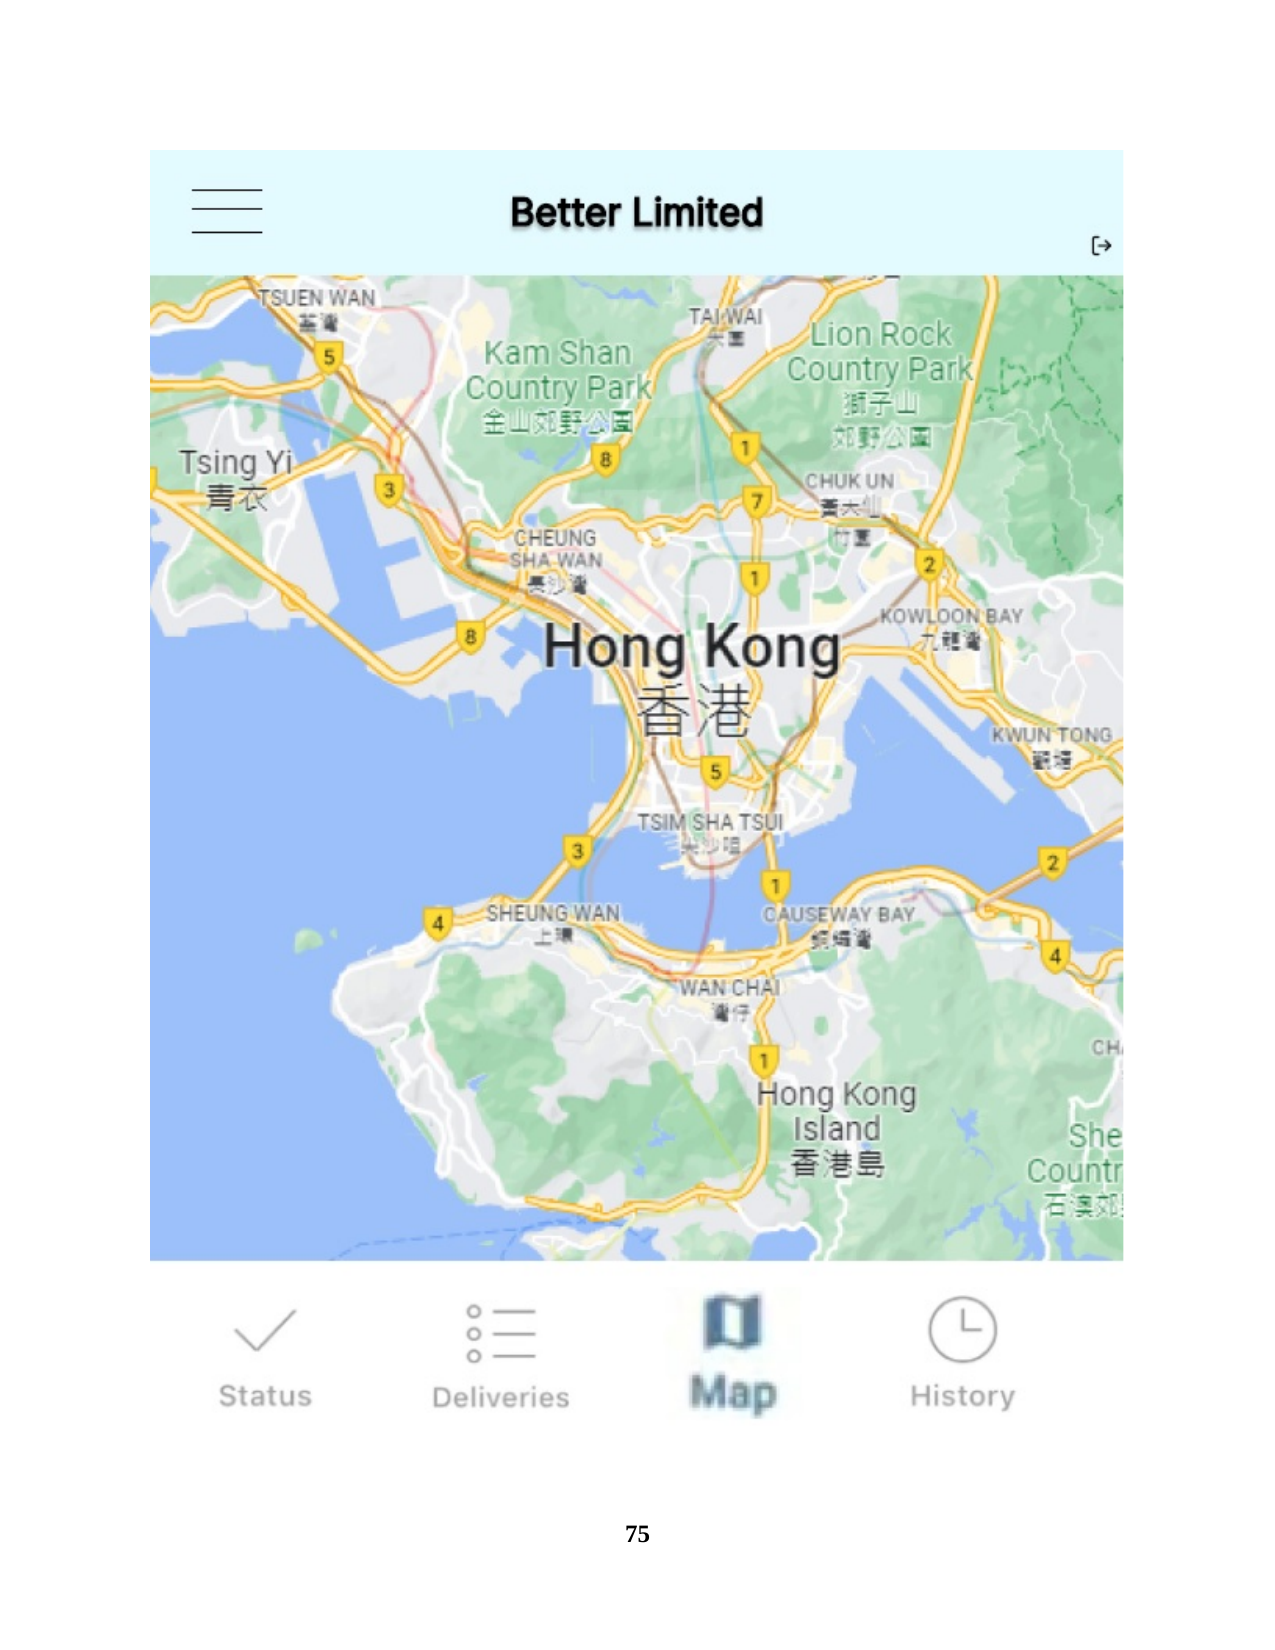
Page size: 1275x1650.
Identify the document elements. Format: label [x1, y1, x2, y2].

picture [150, 150, 1124, 1452]
